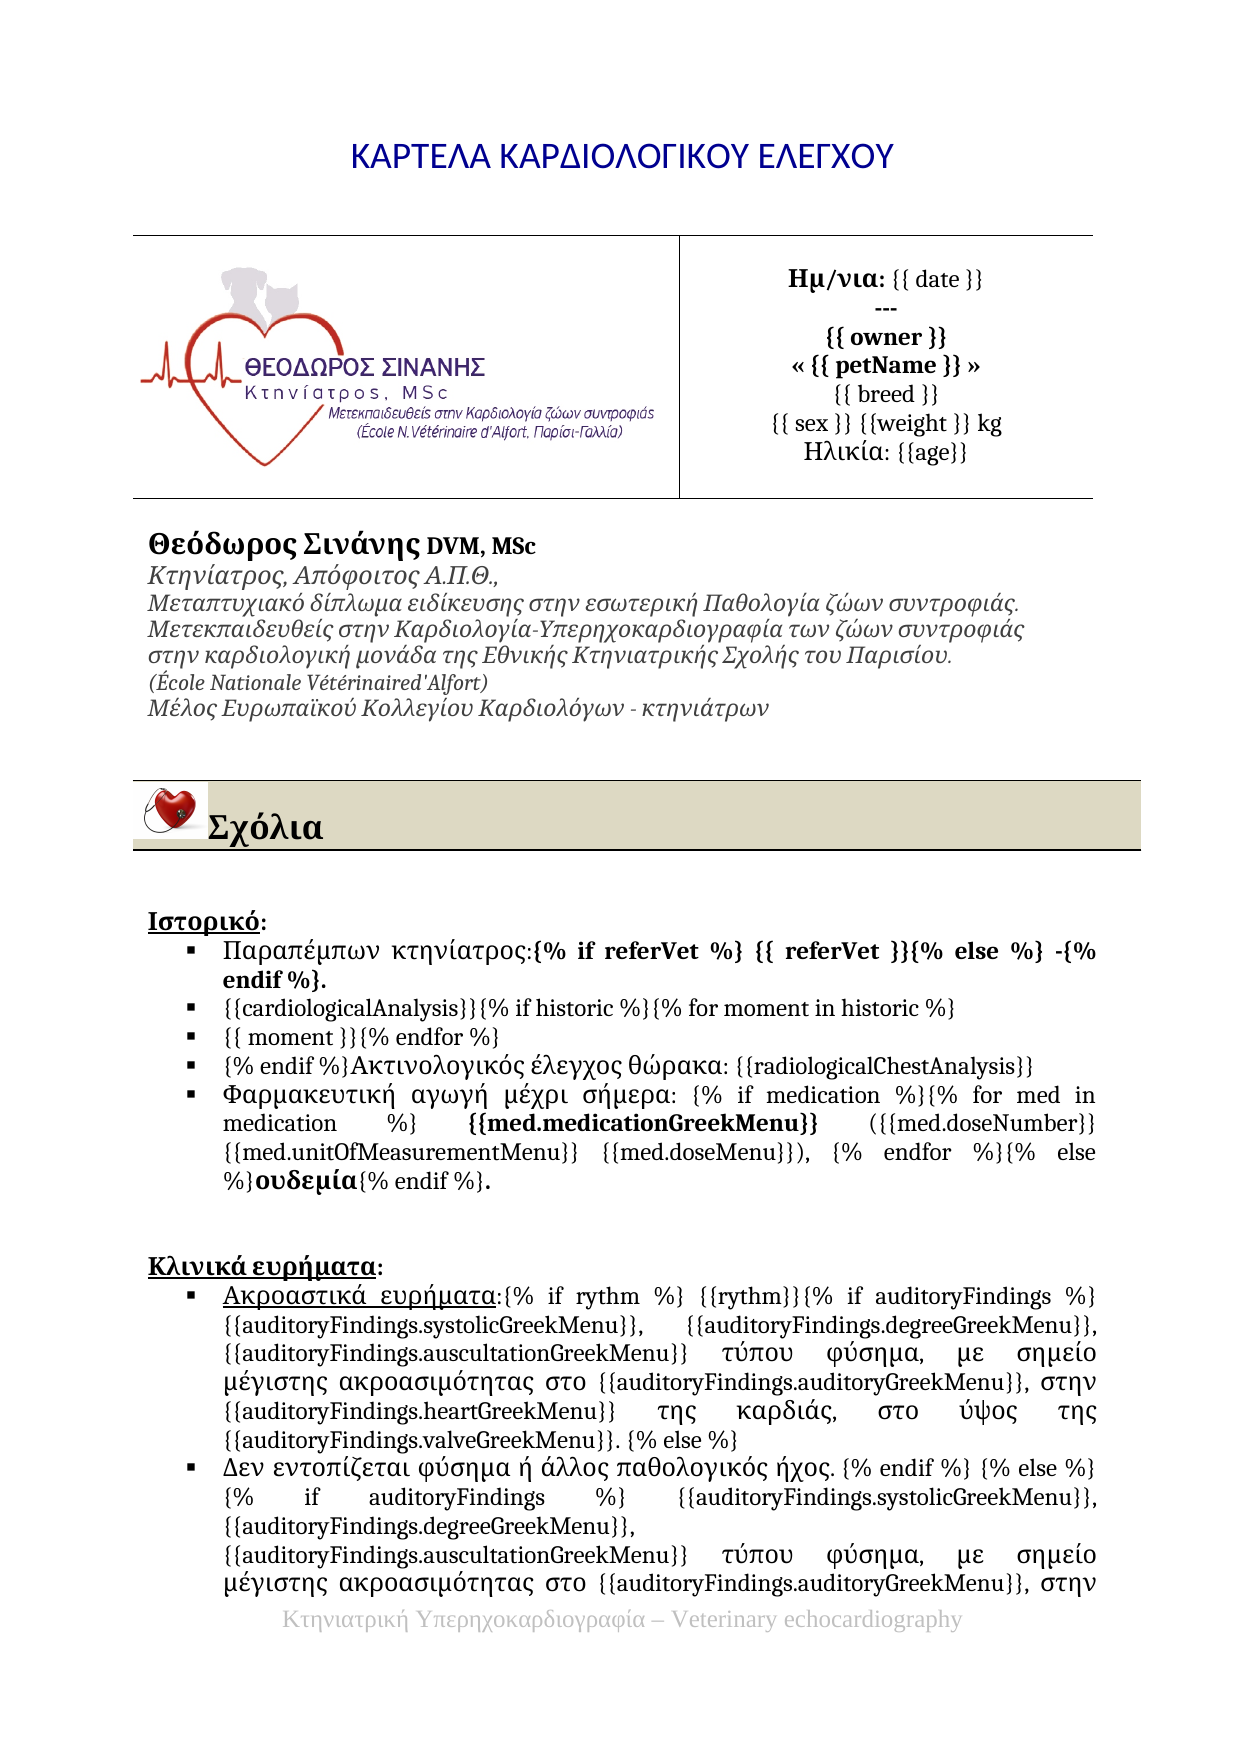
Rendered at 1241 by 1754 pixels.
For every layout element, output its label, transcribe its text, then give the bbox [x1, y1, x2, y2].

list {% endif %}Ακτινολογικός έλεγχος θώρακα: {{radiologicalChestAnalysis}} [185, 1052, 1097, 1081]
text Κλινικά ευρήματα: [148, 1253, 1097, 1282]
list {{cardiologicalAnalysis}}{% if historic %}{% for moment in historic %} [185, 994, 1097, 1023]
text Μετεκπαιδευθείς στην Καρδιολογία-Υπερηχοκαρδιογραφία των ζώων συντροφιάς [148, 617, 1097, 643]
text Κτηνίατρος, Απόφοιτος Α.Π.Θ., [148, 562, 1097, 590]
text Θεόδωρος Σινάνης DVM, MSc [148, 528, 1097, 562]
text Σχόλια [133, 781, 1141, 849]
table_header [133, 236, 679, 498]
list {{ moment }}{% endfor %} [185, 1023, 1097, 1052]
table_header Ημ/νια: {{ date }} --- {{ owner }} « {{ petName }} » {{ breed }} {{ sex }} {{weight }} kg Ηλικία: {{age}} [680, 236, 1093, 498]
subtitle ΚΑΡΤΕΛΑ καρδιολογικου ελεγχου [148, 132, 1097, 178]
picture [140, 265, 655, 472]
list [185, 1454, 1097, 1598]
list Ακροαστικά ευρήματα:{% if rythm %} {{rythm}}{% if auditoryFindings %}{{auditoryFindings.systolicGreekMenu}}, {{auditoryFindings.degreeGreekMenu}}, {{auditoryFindings.auscultationGreekMenu}} τύπου φύσημα, με σημείο μέγιστης ακροασιμότητας στο {{auditoryFindings.auditoryGreekMenu}}, στην {{auditoryFindings.heartGreekMenu}} της καρδιάς, στο ύψος της {{auditoryFindings.valveGreekMenu}}. {% else %} [185, 1282, 1097, 1454]
text Ιστορικό: [148, 908, 1097, 937]
list Παραπέμπων κτηνίατρος:{% if referVet %} {{ referVet }}{% else %} -{% endif %}. [185, 937, 1097, 994]
picture [132, 782, 208, 839]
text Μεταπτυχιακό δίπλωμα ειδίκευσης στην εσωτερική Παθολογία ζώων συντροφιάς. [148, 590, 1097, 617]
text στην καρδιολογική μονάδα της Εθνικής Κτηνιατρικής Σχολής του Παρισίου. [148, 643, 1097, 669]
list Φαρμακευτική αγωγή μέχρι σήμερα: {% if medication %}{% for med in medication %} {{med.medicationGreekMenu}} ({{med.doseNumber}} {{med.unitOfMeasurementMenu}} {{med.doseMenu}}), {% endfor %}{% else %}ουδεμία{% endif %}. [185, 1081, 1097, 1196]
text Μέλος Ευρωπαϊκού Κολλεγίου Καρδιολόγων - κτηνιάτρων [148, 696, 1097, 722]
text (École Nationale Vétérinaired'Alfort) [148, 669, 1097, 696]
